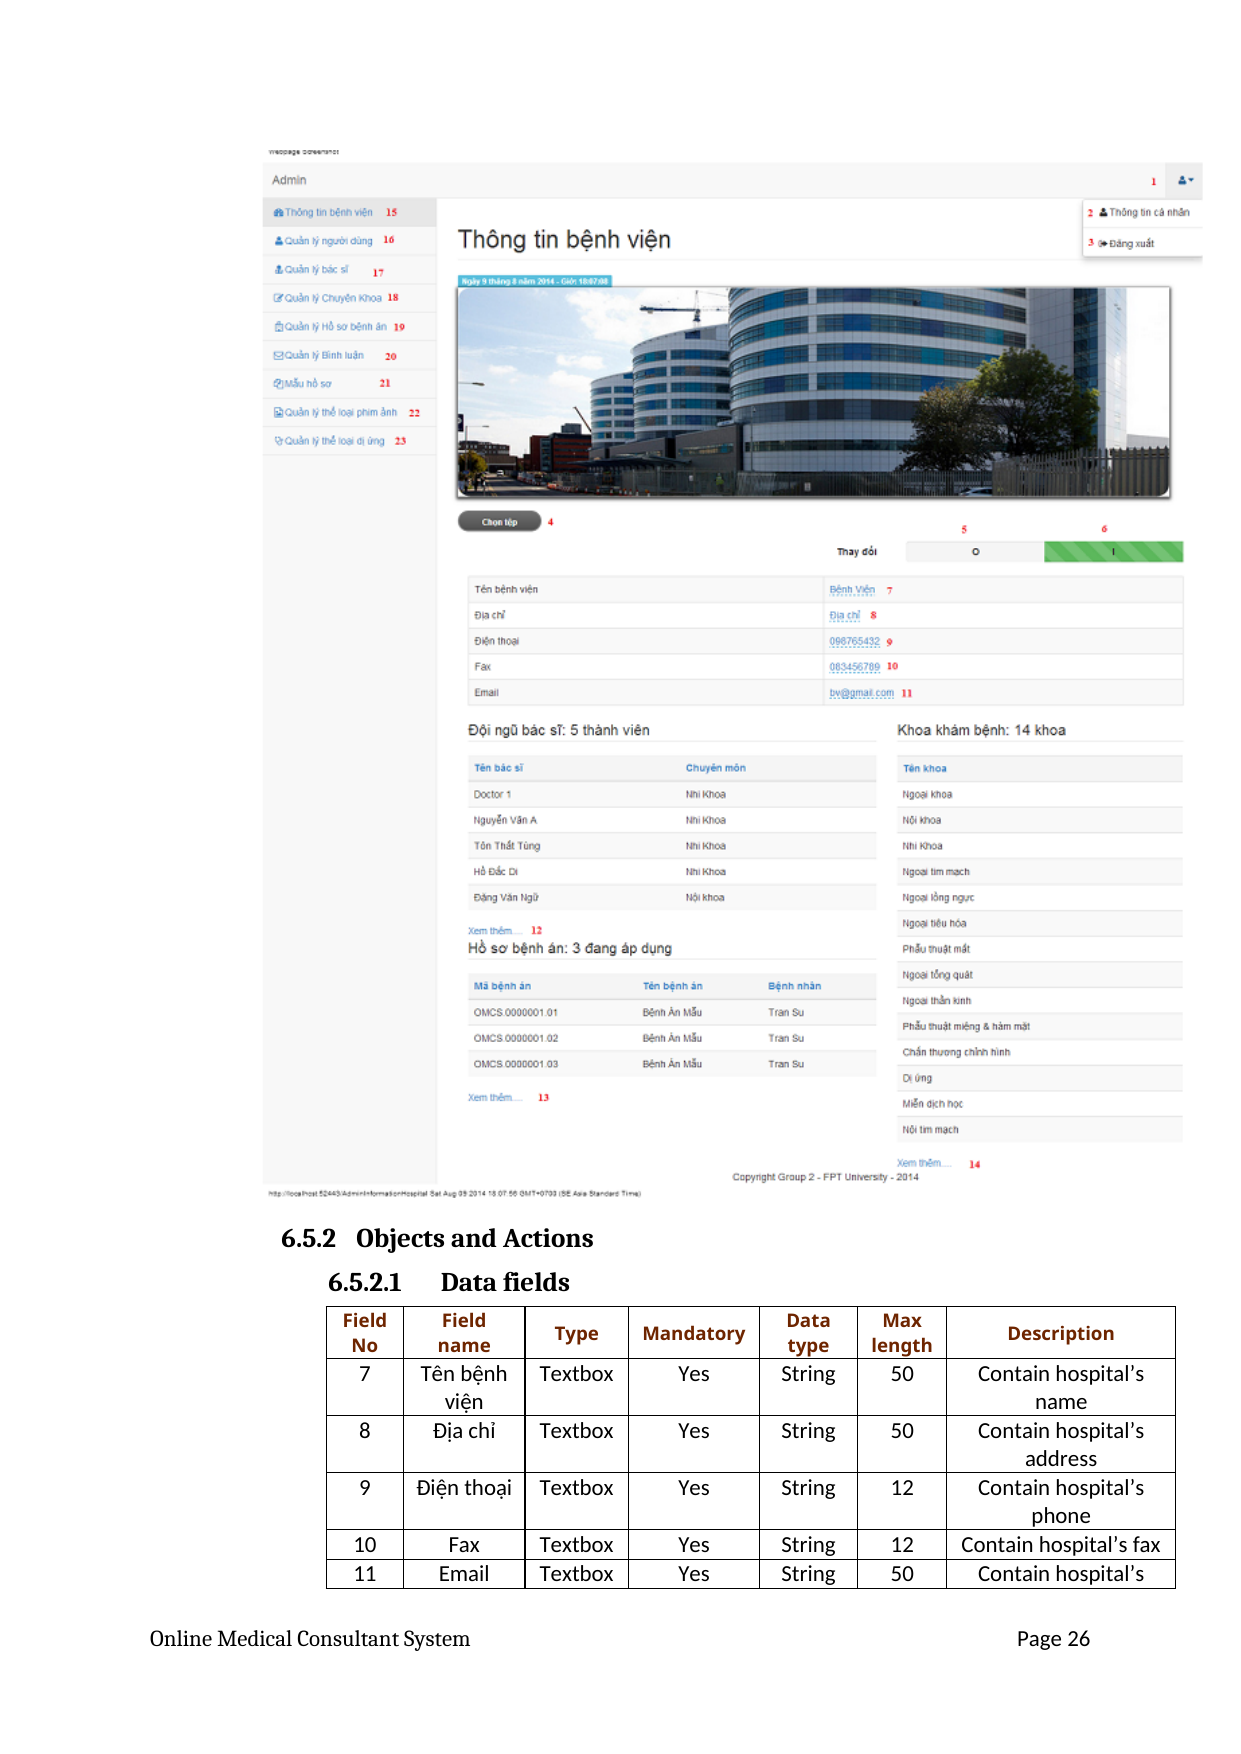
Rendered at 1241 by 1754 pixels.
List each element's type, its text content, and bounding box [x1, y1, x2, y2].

table_cell Contain hospital’s fax [947, 1530, 1175, 1558]
table_cell Yes [629, 1530, 759, 1558]
table_header Mandatory [629, 1307, 759, 1358]
table_cell Textbox [526, 1359, 628, 1415]
table_header Field No [327, 1307, 403, 1358]
table_cell Tên bệnh viện [404, 1359, 524, 1415]
table_cell 50 [858, 1560, 946, 1587]
table_cell String [760, 1530, 857, 1558]
table_cell 50 [858, 1359, 946, 1415]
table_cell Yes [629, 1359, 759, 1415]
table_cell String [760, 1359, 857, 1415]
table_cell 7 [327, 1359, 403, 1415]
table_cell Yes [629, 1560, 759, 1587]
table_header Field name [404, 1307, 524, 1358]
table_cell 12 [858, 1473, 946, 1529]
table_cell String [760, 1473, 857, 1529]
table_cell String [760, 1560, 857, 1587]
table_cell 12 [858, 1530, 946, 1558]
table_cell 8 [327, 1416, 403, 1472]
table_cell 9 [327, 1473, 403, 1529]
subtitle Objects and Actions [281, 1223, 1090, 1254]
table_header Max length [858, 1307, 946, 1358]
picture [262, 150, 1203, 1198]
table_cell Textbox [526, 1416, 628, 1472]
table_cell Địa chỉ [404, 1416, 524, 1472]
table_header Description [947, 1307, 1175, 1358]
table_cell 10 [327, 1530, 403, 1558]
table_cell Textbox [526, 1530, 628, 1558]
table_cell Email [404, 1560, 524, 1587]
table_cell Yes [629, 1473, 759, 1529]
table_cell Điện thoại [404, 1473, 524, 1529]
table_cell Textbox [526, 1473, 628, 1529]
table_cell Textbox [526, 1560, 628, 1587]
table_header Data type [760, 1307, 857, 1358]
table_cell String [760, 1416, 857, 1472]
subtitle Data fields [328, 1267, 1090, 1298]
table_cell Fax [404, 1530, 524, 1558]
table_cell 50 [858, 1416, 946, 1472]
table_header Type [526, 1307, 628, 1358]
table_cell Contain hospital’s address [947, 1416, 1175, 1472]
table_cell Contain hospital’s phone [947, 1473, 1175, 1529]
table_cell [947, 1560, 1175, 1587]
table_cell Contain hospital’s name [947, 1359, 1175, 1415]
table_cell Yes [629, 1416, 759, 1472]
table_cell 11 [327, 1560, 403, 1587]
